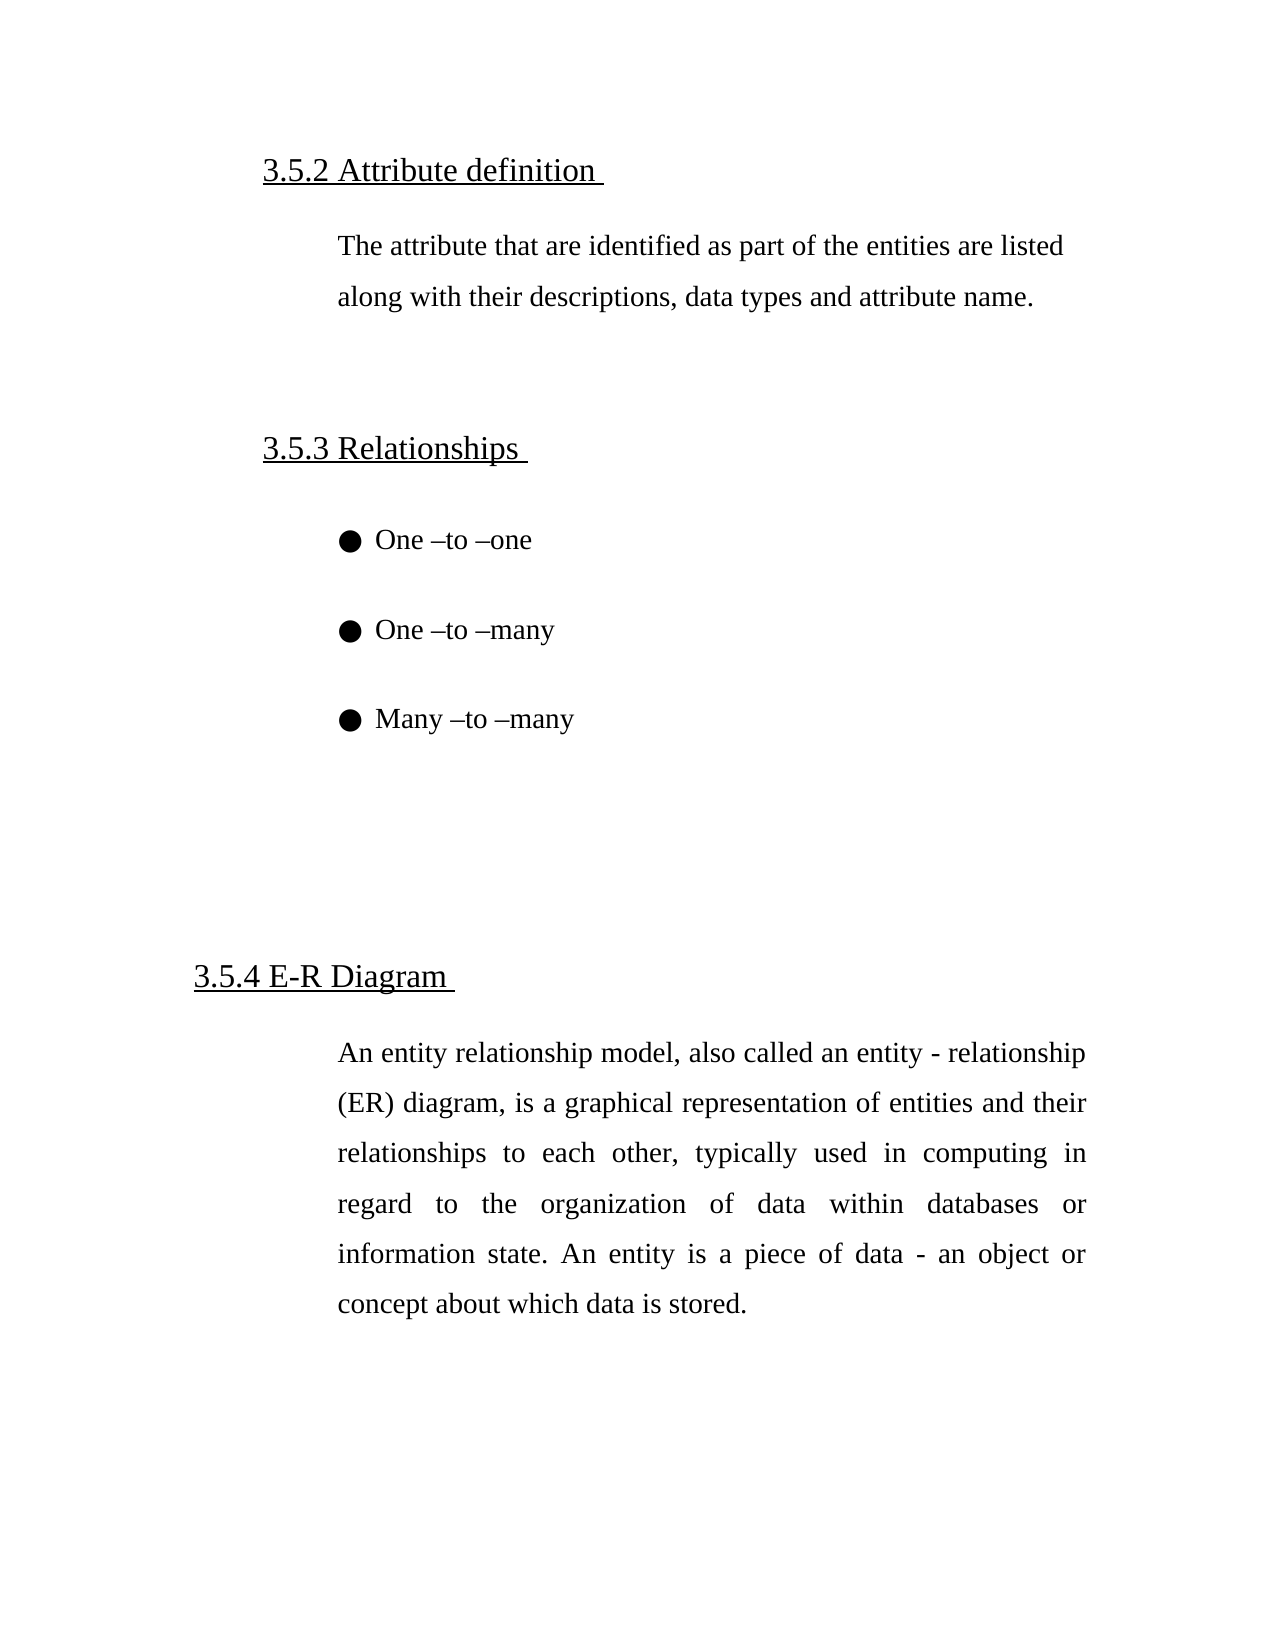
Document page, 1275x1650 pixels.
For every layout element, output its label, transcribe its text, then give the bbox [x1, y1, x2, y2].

text An entity relationship model, also called an entity - relationship (ER) diagram, is a graphical representation of entities and their relationships to each other, typically used in computing in regard to the organization of data within databases or information state. An entity is a piece of data - an object or concept about which data is stored. [337, 1035, 1087, 1320]
list One –to –one [337, 506, 1087, 566]
list One –to –many [337, 596, 1087, 656]
list Many –to –many [337, 686, 1087, 746]
text The attribute that are identified as part of the entities are listed along with their descriptions, data types and attribute name. [337, 228, 1087, 312]
text 3.5.2 Attribute definition [187, 150, 1087, 188]
text 3.5.3 Relationships [187, 428, 1087, 466]
text 3.5.4 E-R Diagram [187, 956, 1087, 995]
